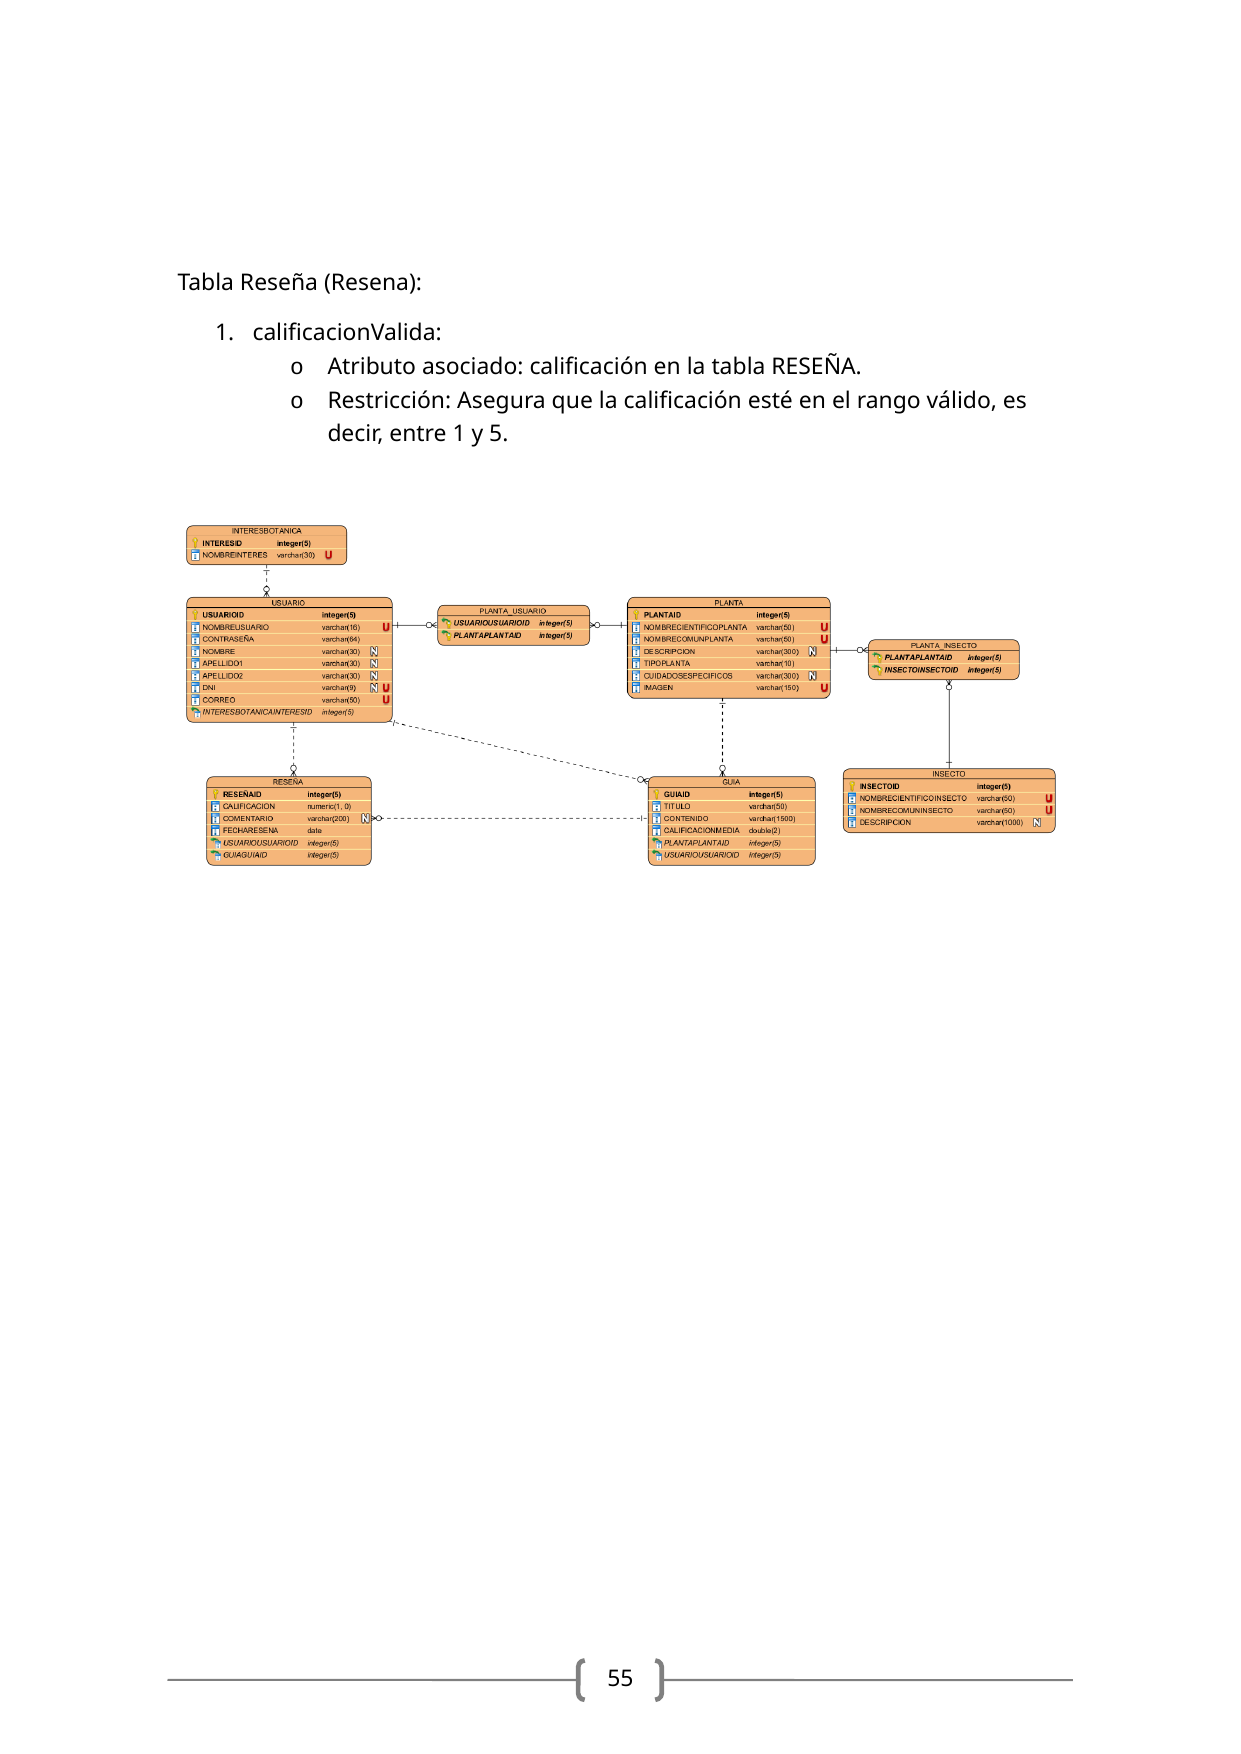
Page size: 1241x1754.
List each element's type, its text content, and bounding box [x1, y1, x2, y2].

list Restricción: Asegura que la calificación esté en el rango válido, es decir, entre 1 y 5. [290, 383, 1063, 449]
list calificacionValida: [215, 316, 1063, 347]
list Atributo asociado: calificación en la tabla RESEÑA. [290, 350, 1063, 381]
picture [177, 518, 1063, 890]
text Tabla Reseña (Resena): [177, 266, 1063, 297]
